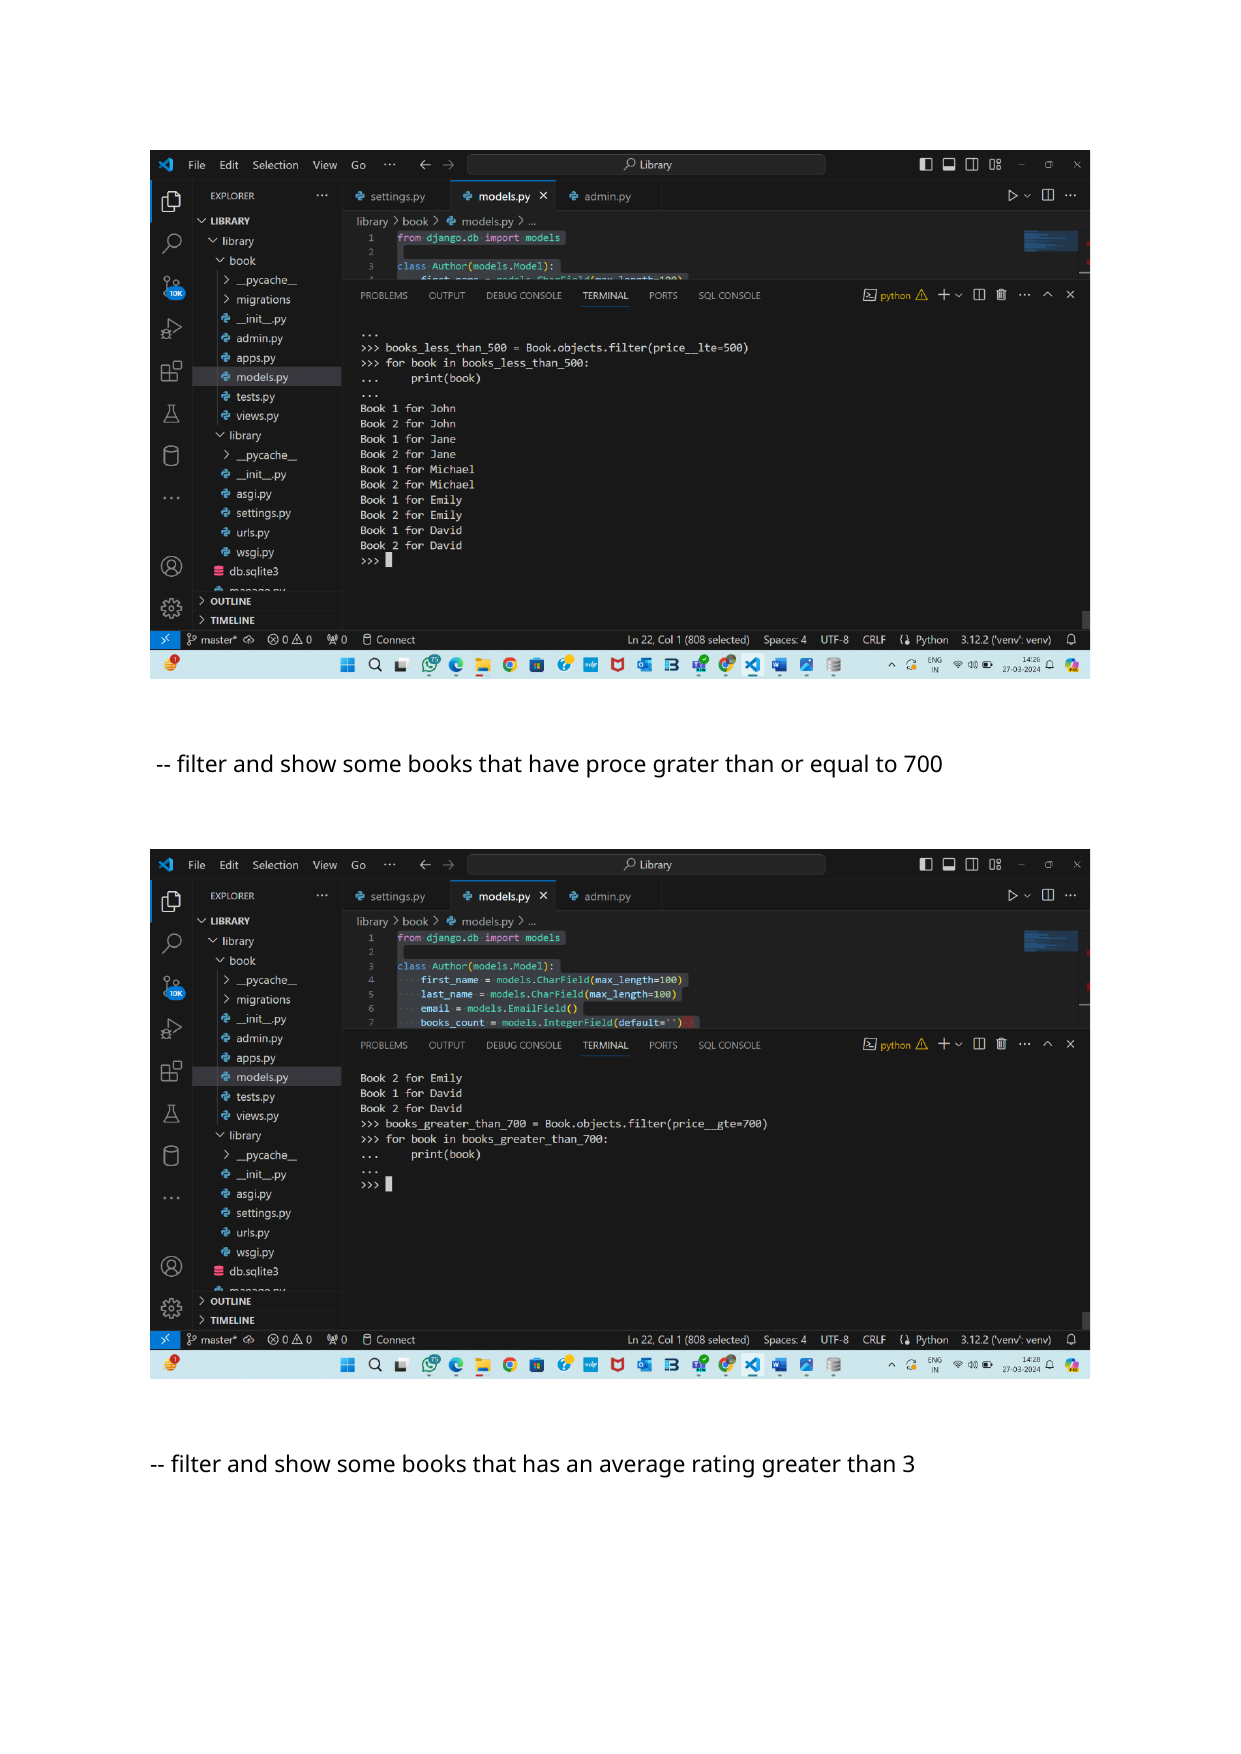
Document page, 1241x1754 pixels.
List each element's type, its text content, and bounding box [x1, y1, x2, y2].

picture [150, 150, 1091, 679]
picture [150, 849, 1091, 1379]
text -- filter and show some books that have proce grater than or equal to 700 [150, 748, 1090, 780]
text -- filter and show some books that has an average rating greater than 3 [150, 1448, 1090, 1479]
